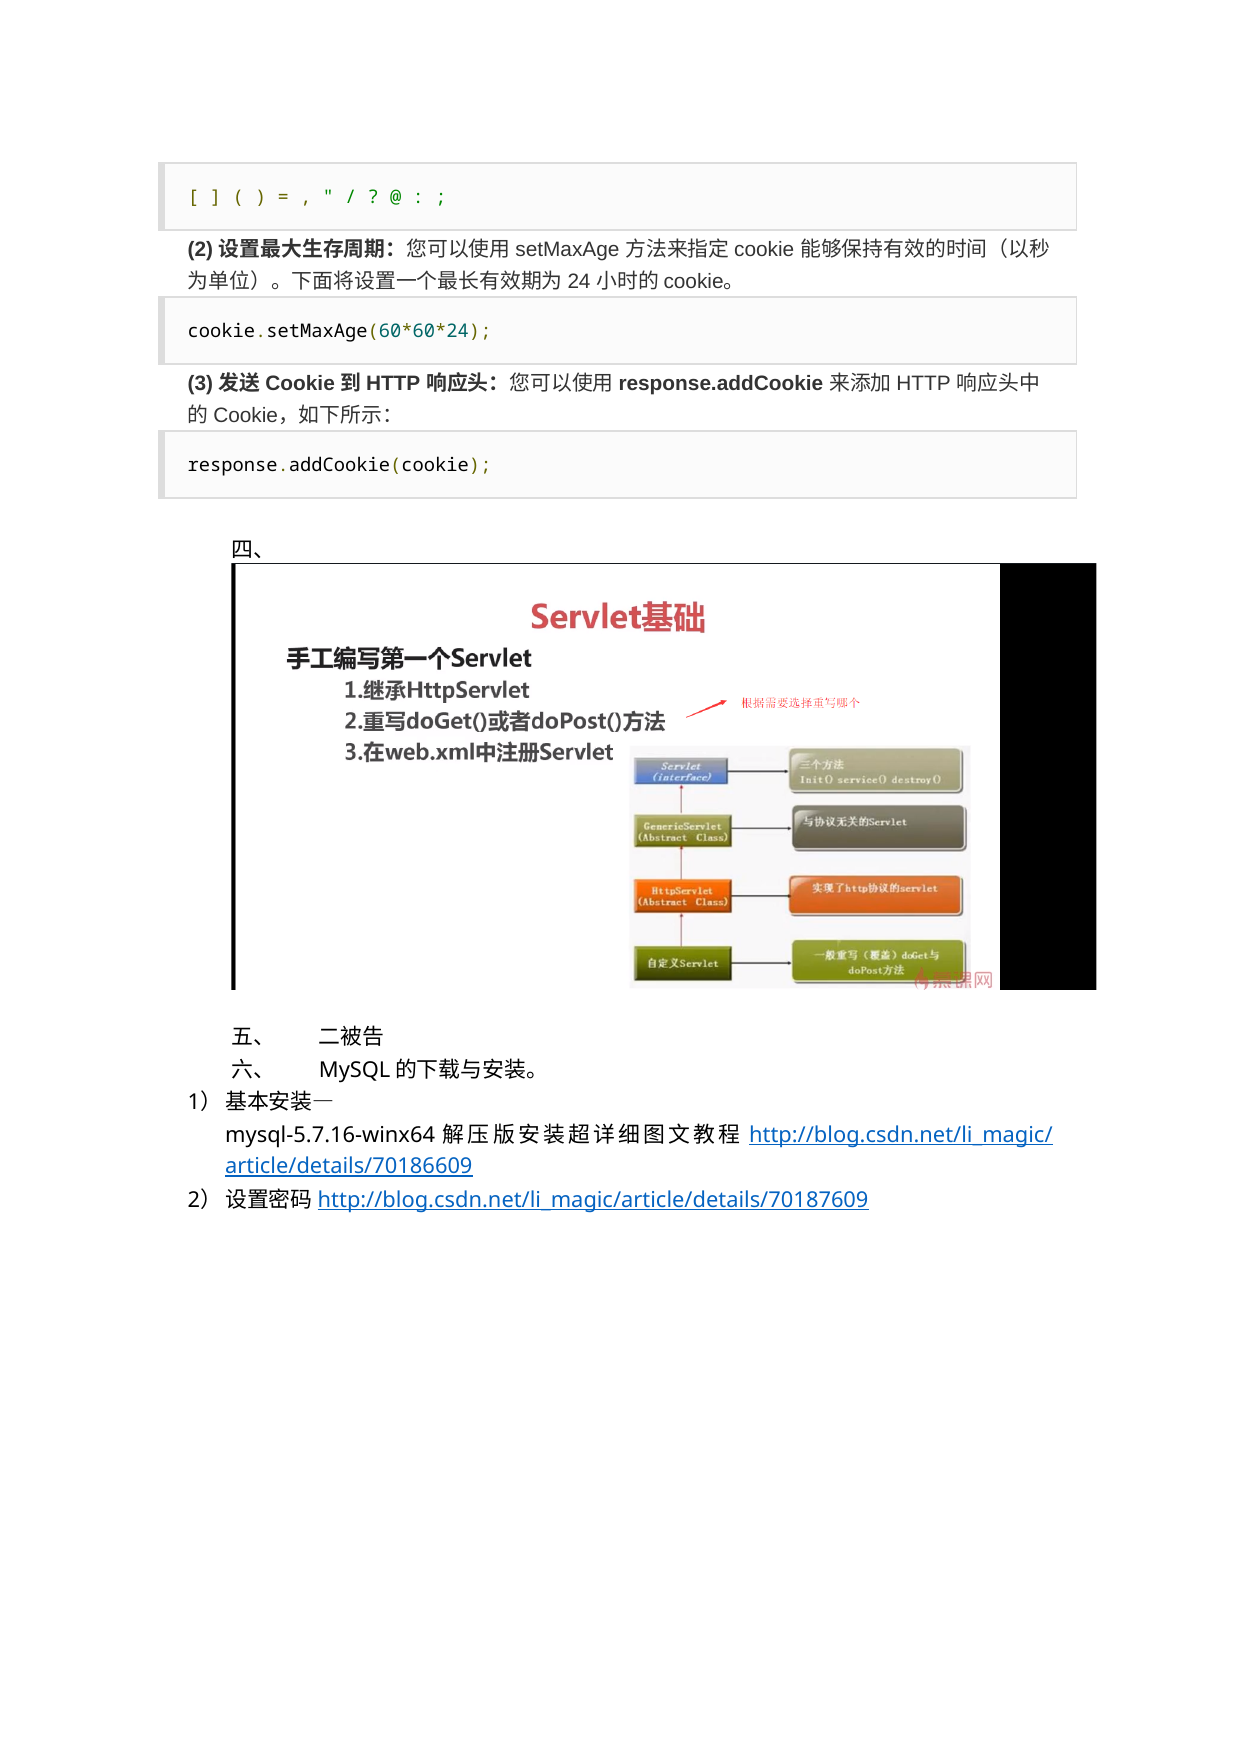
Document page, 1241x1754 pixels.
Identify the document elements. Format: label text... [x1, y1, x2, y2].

list mysql-5.7.16-winx64解压版安装超详细图文教程http://blog.csdn.net/li_magic/article/details/70186609 [225, 1116, 1053, 1181]
list 设置密码 http://blog.csdn.net/li_magic/article/details/70187609 [187, 1181, 1053, 1214]
text cookie.setMaxAge(60*60*24); [165, 298, 1076, 363]
picture [231, 563, 1097, 990]
list 基本安装— [187, 1084, 1053, 1116]
text response.addCookie(cookie); [165, 432, 1076, 497]
text (3) 发送 Cookie 到 HTTP 响应头：您可以使用 response.addCookie 来添加 HTTP 响应头中的 Cookie，如下所示： [187, 365, 1053, 430]
list 二被告 [231, 1019, 1053, 1051]
list MySQL的下载与安装。 [231, 1051, 1053, 1084]
text [ ] ( ) = , " / ? @ : ; [165, 164, 1076, 229]
text (2) 设置最大生存周期：您可以使用 setMaxAge 方法来指定 cookie 能够保持有效的时间（以秒为单位）。下面将设置一个最长有效期为 24 小时的 cookie。 [187, 231, 1053, 296]
